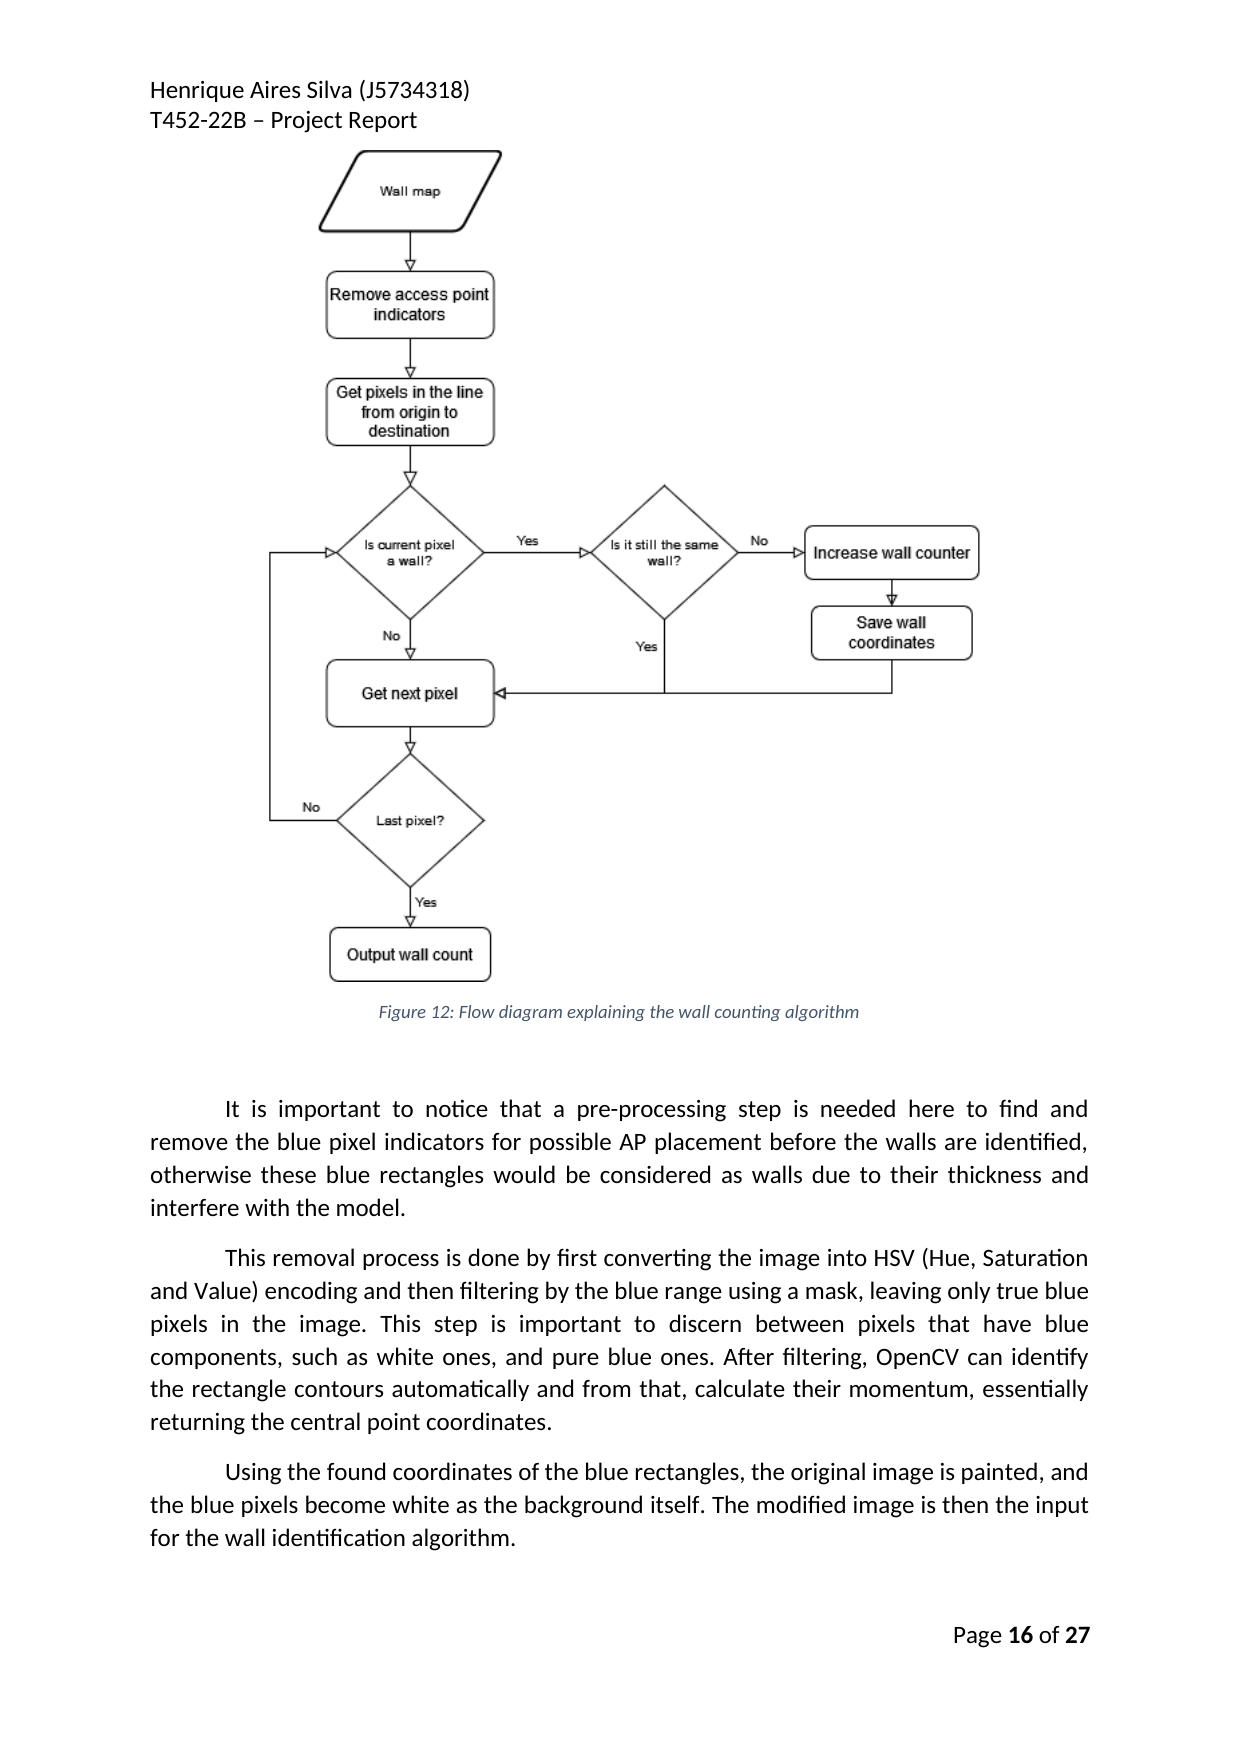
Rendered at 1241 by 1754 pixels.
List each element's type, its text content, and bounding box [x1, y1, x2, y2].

text This removal process is done by first converting the image into HSV (Hue, Saturation and Value) encoding and then filtering by the blue range using a mask, leaving only true blue pixels in the image. This step is important to discern between pixels that have blue components, such as white ones, and pure blue ones. After filtering, OpenCV can identify the rectangle contours automatically and from that, calculate their momentum, essentially returning the central point coordinates. [150, 1242, 1090, 1437]
text It is important to notice that a pre-processing step is needed here to find and remove the blue pixel indicators for possible AP placement before the walls are identified, otherwise these blue rectangles would be considered as walls due to their thickness and interfere with the model. [150, 1094, 1090, 1223]
text Figure 12: Flow diagram explaining the wall counting algorithm [150, 1000, 1090, 1023]
picture [260, 150, 981, 982]
text Using the found coordinates of the blue rectangles, the original image is painted, and the blue pixels become white as the background itself. The modified image is then the input for the wall identification algorithm. [150, 1456, 1090, 1552]
